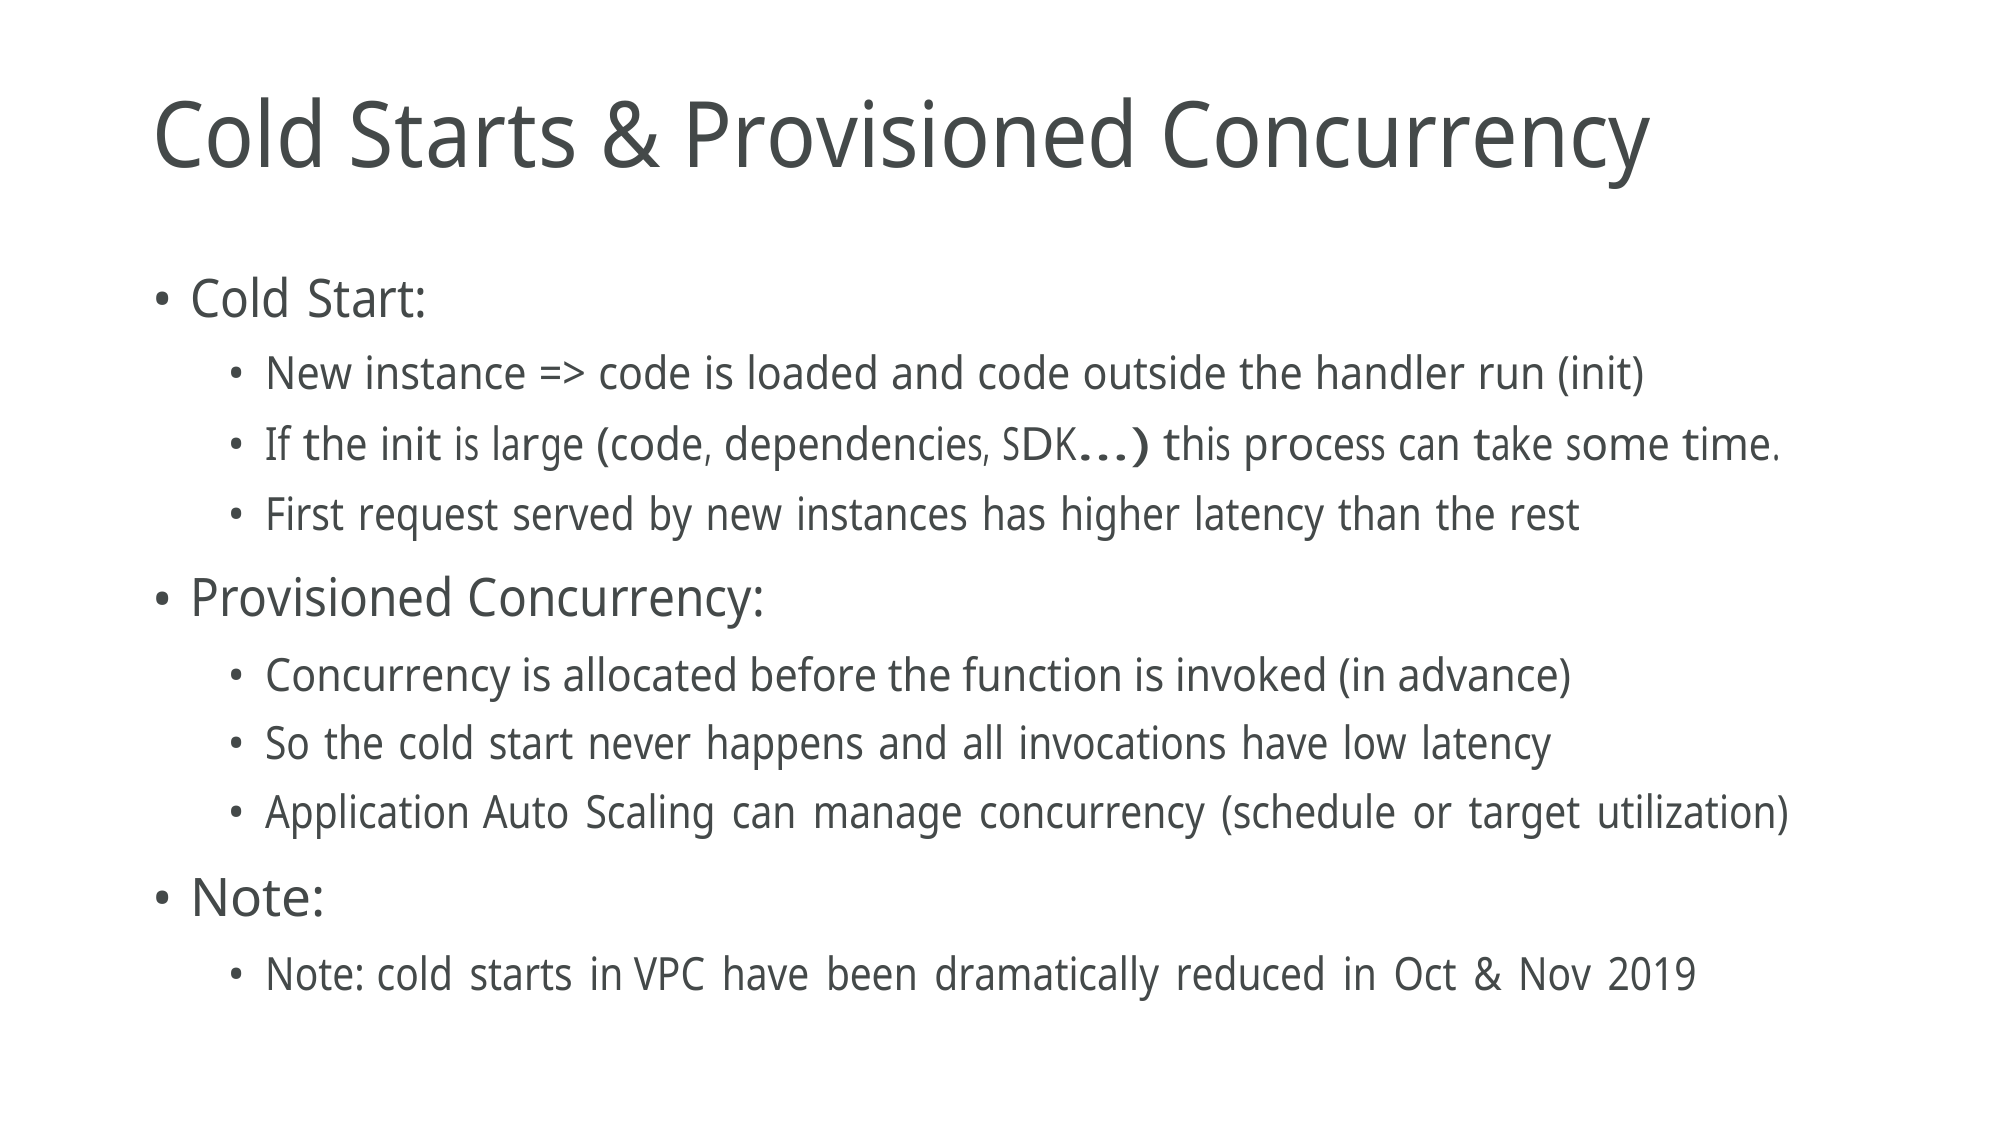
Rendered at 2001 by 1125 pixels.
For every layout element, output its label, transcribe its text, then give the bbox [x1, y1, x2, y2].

list First request served by new instances has higher latency than the rest [227, 481, 1942, 543]
list Application Auto Scaling can manage concurrency (schedule or target utilization) [227, 780, 1942, 842]
subtitle Cold Start: [152, 261, 1942, 335]
list Concurrency is allocated before the function is invoked (in advance) [227, 642, 1942, 704]
subtitle Provisioned Concurrency: [152, 560, 1942, 634]
list So the cold start never happens and all invocations have low latency [227, 710, 1942, 773]
list Note: cold starts in VPC have been dramatically reduced in Oct & Nov 2019 [227, 941, 1942, 1004]
subtitle Note: [152, 859, 1942, 933]
subtitle Cold Starts & Provisioned Concurrency [152, 69, 1942, 194]
list If the init is large (code, dependencies, SDK…) this process can take some time. [227, 411, 1942, 473]
list New instance => code is loaded and code outside the handler run (init) [227, 341, 1942, 403]
